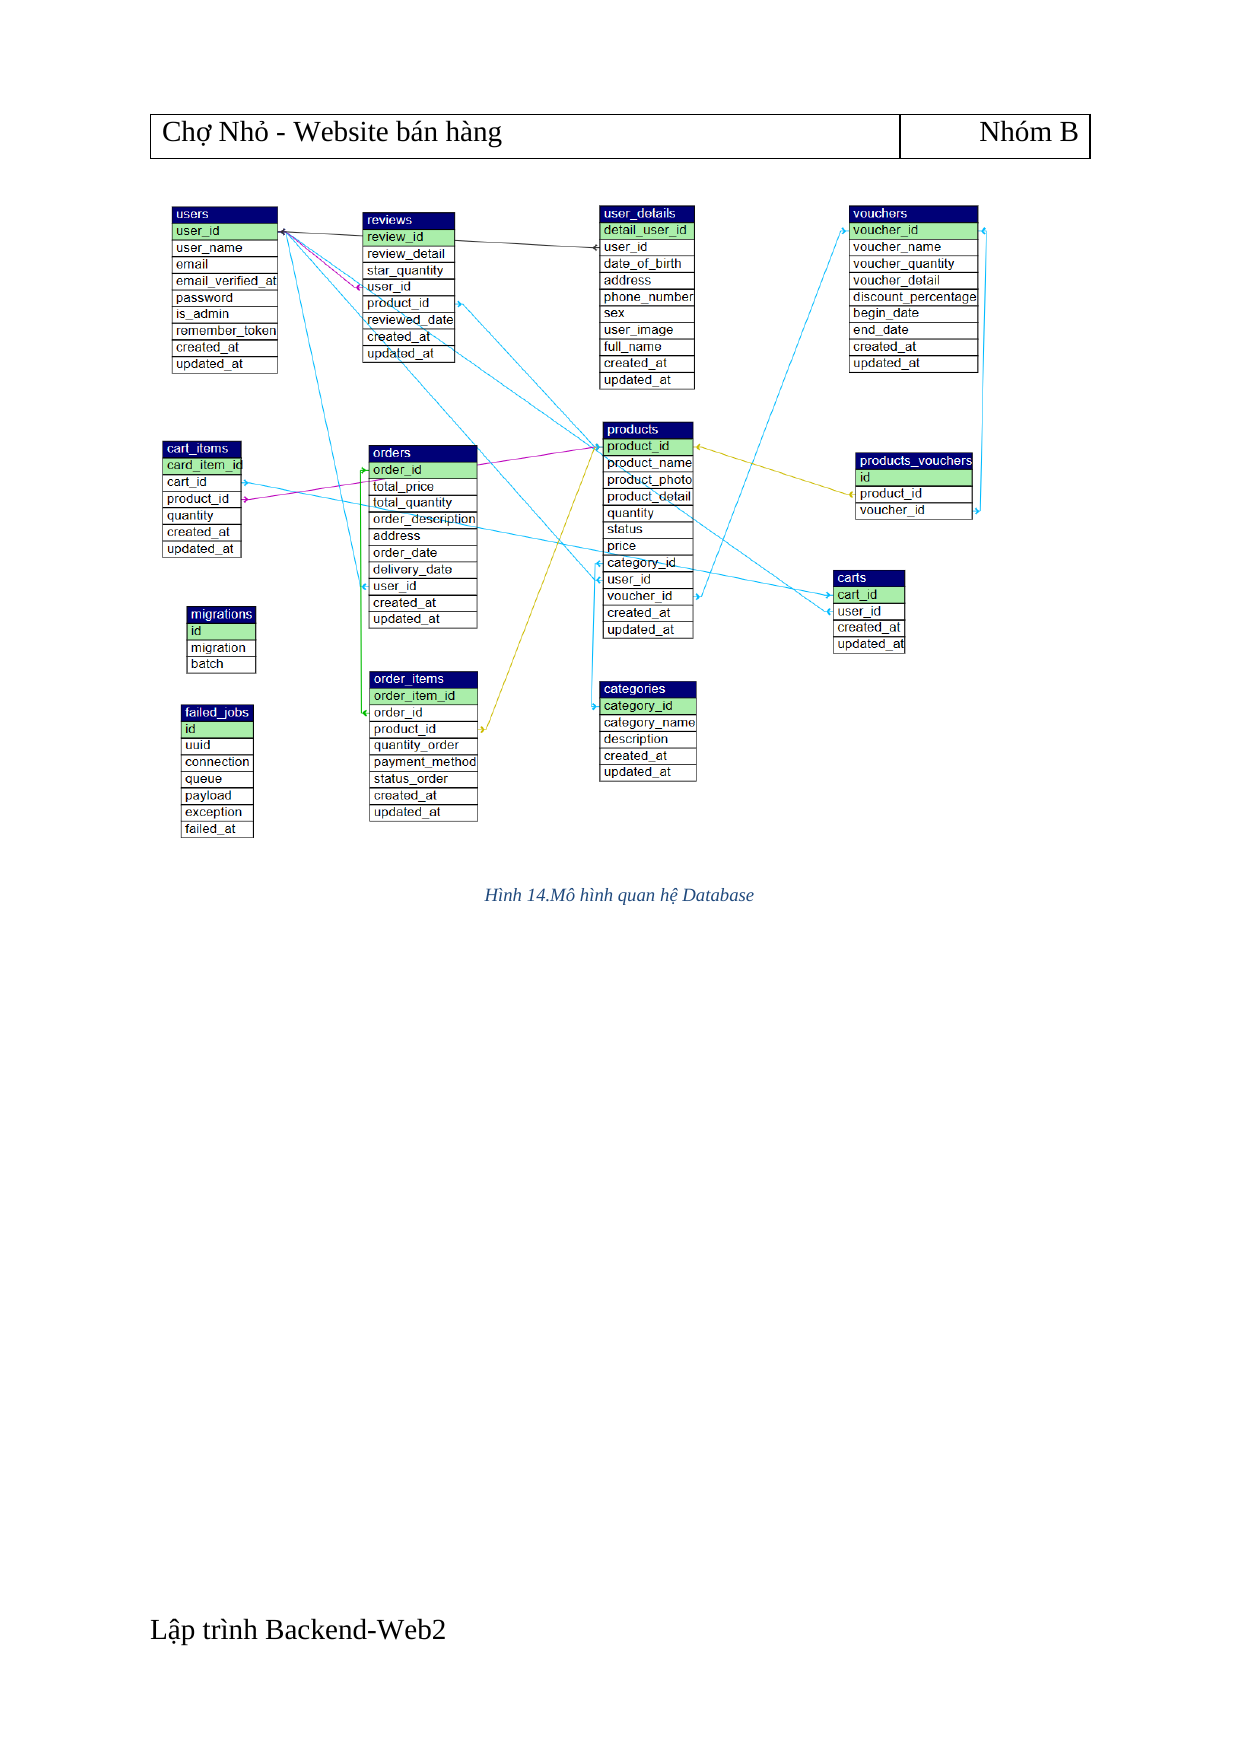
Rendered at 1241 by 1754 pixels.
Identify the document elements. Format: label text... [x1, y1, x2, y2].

picture [150, 192, 1091, 841]
